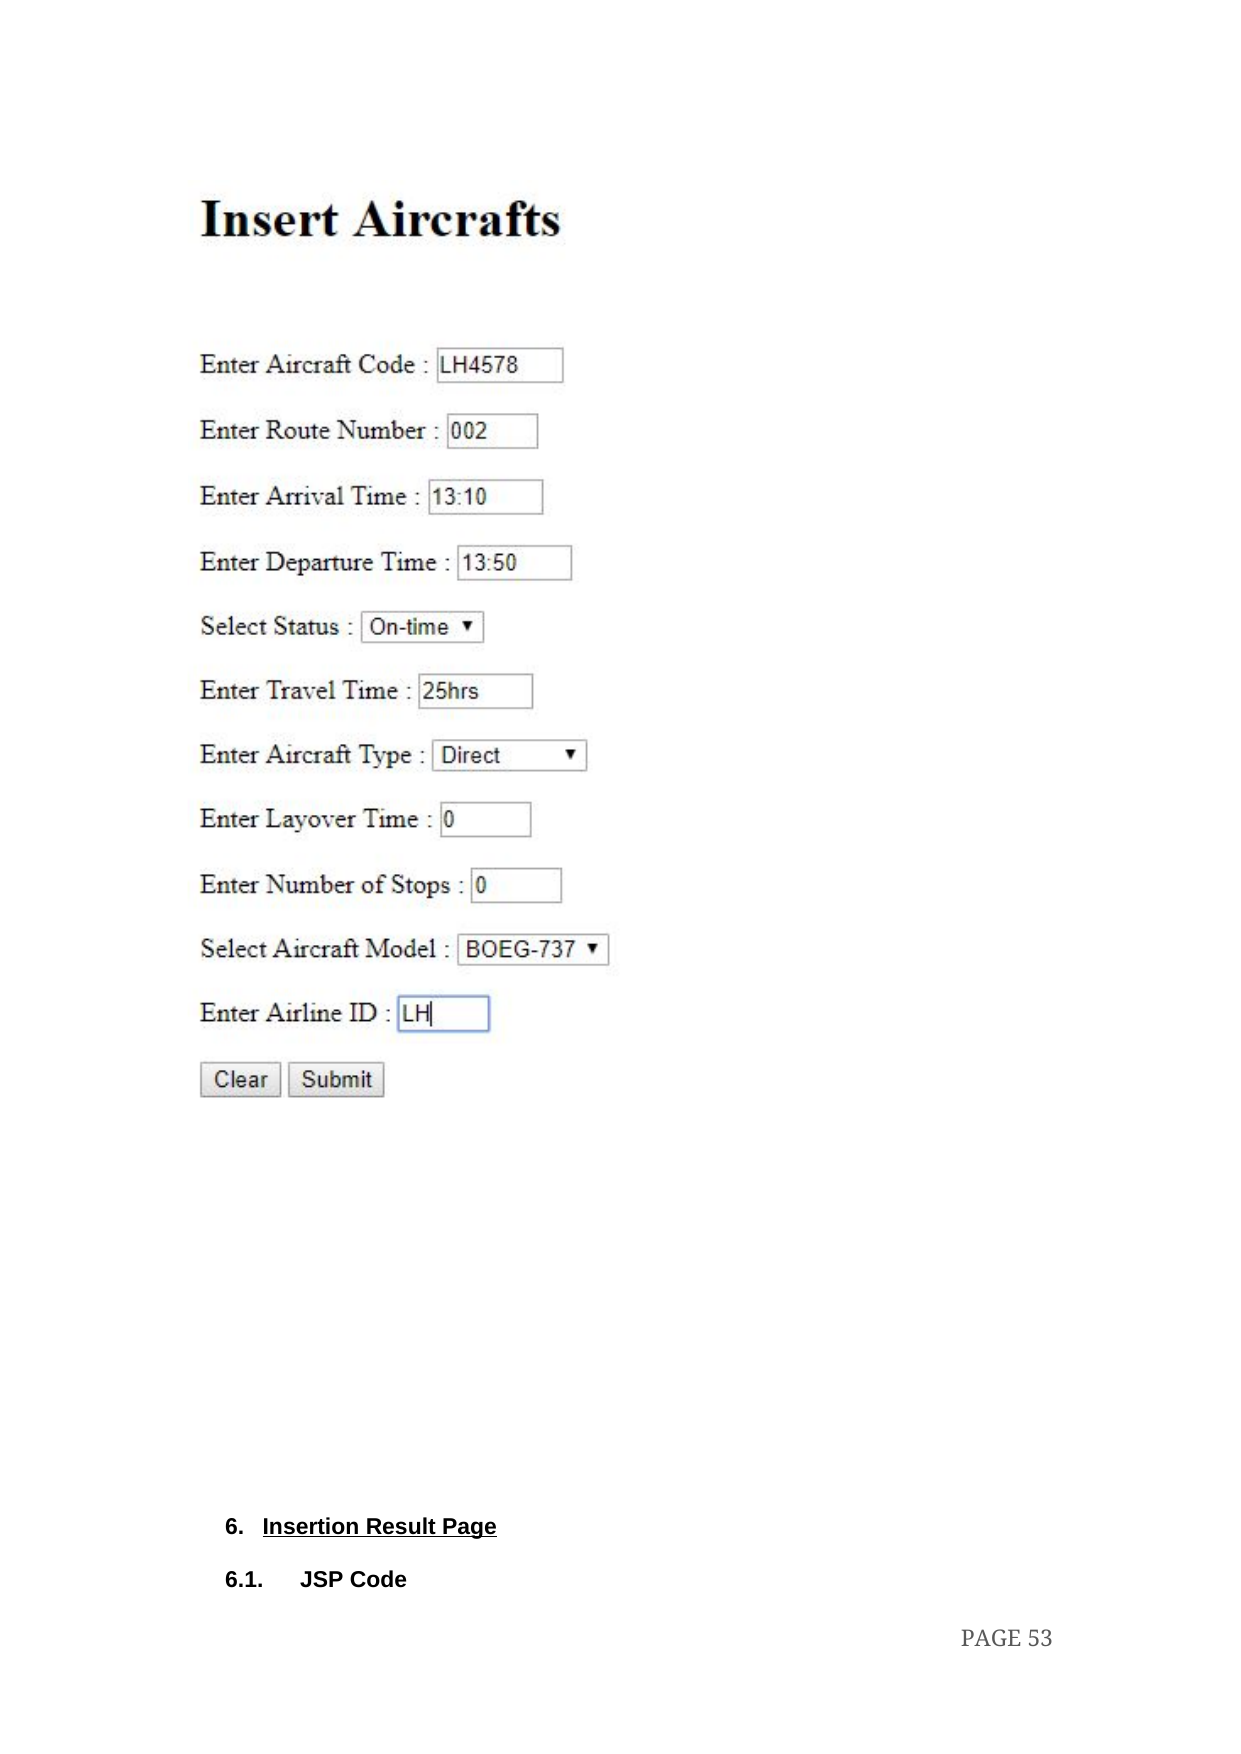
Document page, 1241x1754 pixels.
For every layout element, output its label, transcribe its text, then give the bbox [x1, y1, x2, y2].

picture [187, 180, 696, 1118]
list JSP Code [225, 1566, 1053, 1592]
list Insertion Result Page [225, 1513, 1053, 1540]
